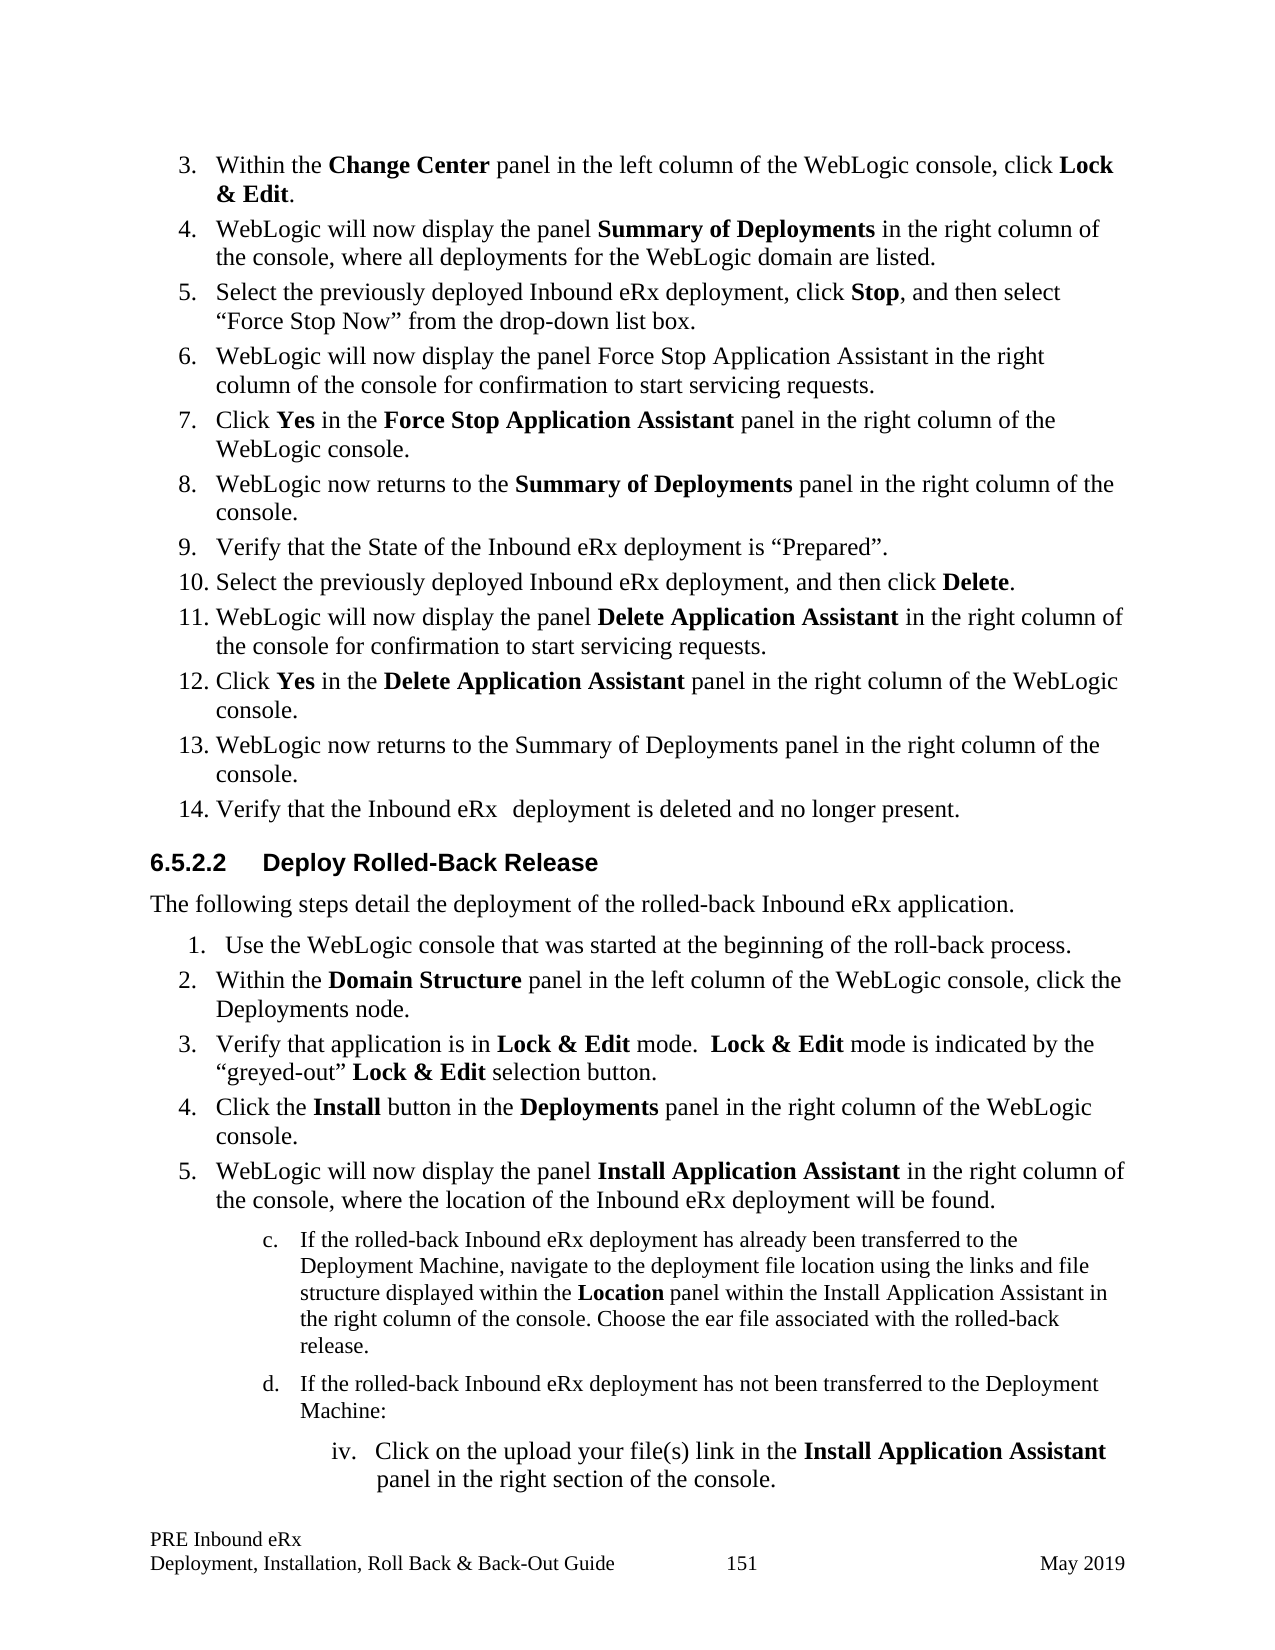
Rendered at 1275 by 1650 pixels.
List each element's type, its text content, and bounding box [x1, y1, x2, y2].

text Click the Install button in the Deployments panel in the right column of the WebLogic console. [178, 1092, 1125, 1150]
text WebLogic now returns to the Summary of Deployments panel in the right column of the console. [178, 469, 1125, 526]
text Select the previously deployed Inbound eRx deployment, click Stop, and then select “Force Stop Now” from the drop-down list box. [178, 277, 1125, 335]
text WebLogic will now display the panel Summary of Deployments in the right column of the console, where all deployments for the WebLogic domain are listed. [178, 214, 1125, 271]
list Click on the upload your file(s) link in the Install Application Assistant panel in the right section of the console. [357, 1436, 1125, 1493]
text Select the previously deployed Inbound eRx deployment, and then click Delete. [178, 567, 1125, 596]
subtitle Deploy Rolled-Back Release [150, 847, 1125, 876]
text WebLogic now returns to the Summary of Deployments panel in the right column of the console. [178, 730, 1125, 787]
text Within the Change Center panel in the left column of the WebLogic console, click Lock & Edit. [178, 150, 1125, 207]
text Click Yes in the Delete Application Assistant panel in the right column of the WebLogic console. [178, 666, 1125, 724]
text Verify that application is in Lock & Edit mode. Lock & Edit mode is indicated by the “greyed-out” Lock & Edit selection button. [178, 1029, 1125, 1086]
text The following steps detail the deployment of the rolled-back Inbound eRx application. [150, 889, 1125, 917]
text WebLogic will now display the panel Force Stop Application Assistant in the right column of the console for confirmation to start servicing requests. [178, 341, 1125, 399]
text Verify that the State of the Inbound eRx deployment is “Prepared”. [178, 532, 1125, 561]
list If the rolled-back Inbound eRx deployment has already been transferred to the Deployment Machine, navigate to the deployment file location using the links and file structure displayed within the Location panel within the Install Application Assistant in the right column of the console. Choose the ear file associated with the rolled-back release. [262, 1226, 1125, 1358]
list Use the WebLogic console that was started at the beginning of the roll-back process. [187, 930, 1125, 959]
text Click Yes in the Force Stop Application Assistant panel in the right column of the WebLogic console. [178, 405, 1125, 462]
text Within the Domain Structure panel in the left column of the WebLogic console, click the Deployments node. [178, 965, 1125, 1022]
text WebLogic will now display the panel Install Application Assistant in the right column of the console, where the location of the Inbound eRx deployment will be found. [178, 1156, 1125, 1214]
text WebLogic will now display the panel Delete Application Assistant in the right column of the console for confirmation to start servicing requests. [178, 602, 1125, 660]
text Verify that the Inbound eRx deployment is deleted and no longer present. [178, 794, 1125, 822]
list If the rolled-back Inbound eRx deployment has not been transferred to the Deployment Machine: [262, 1371, 1125, 1423]
